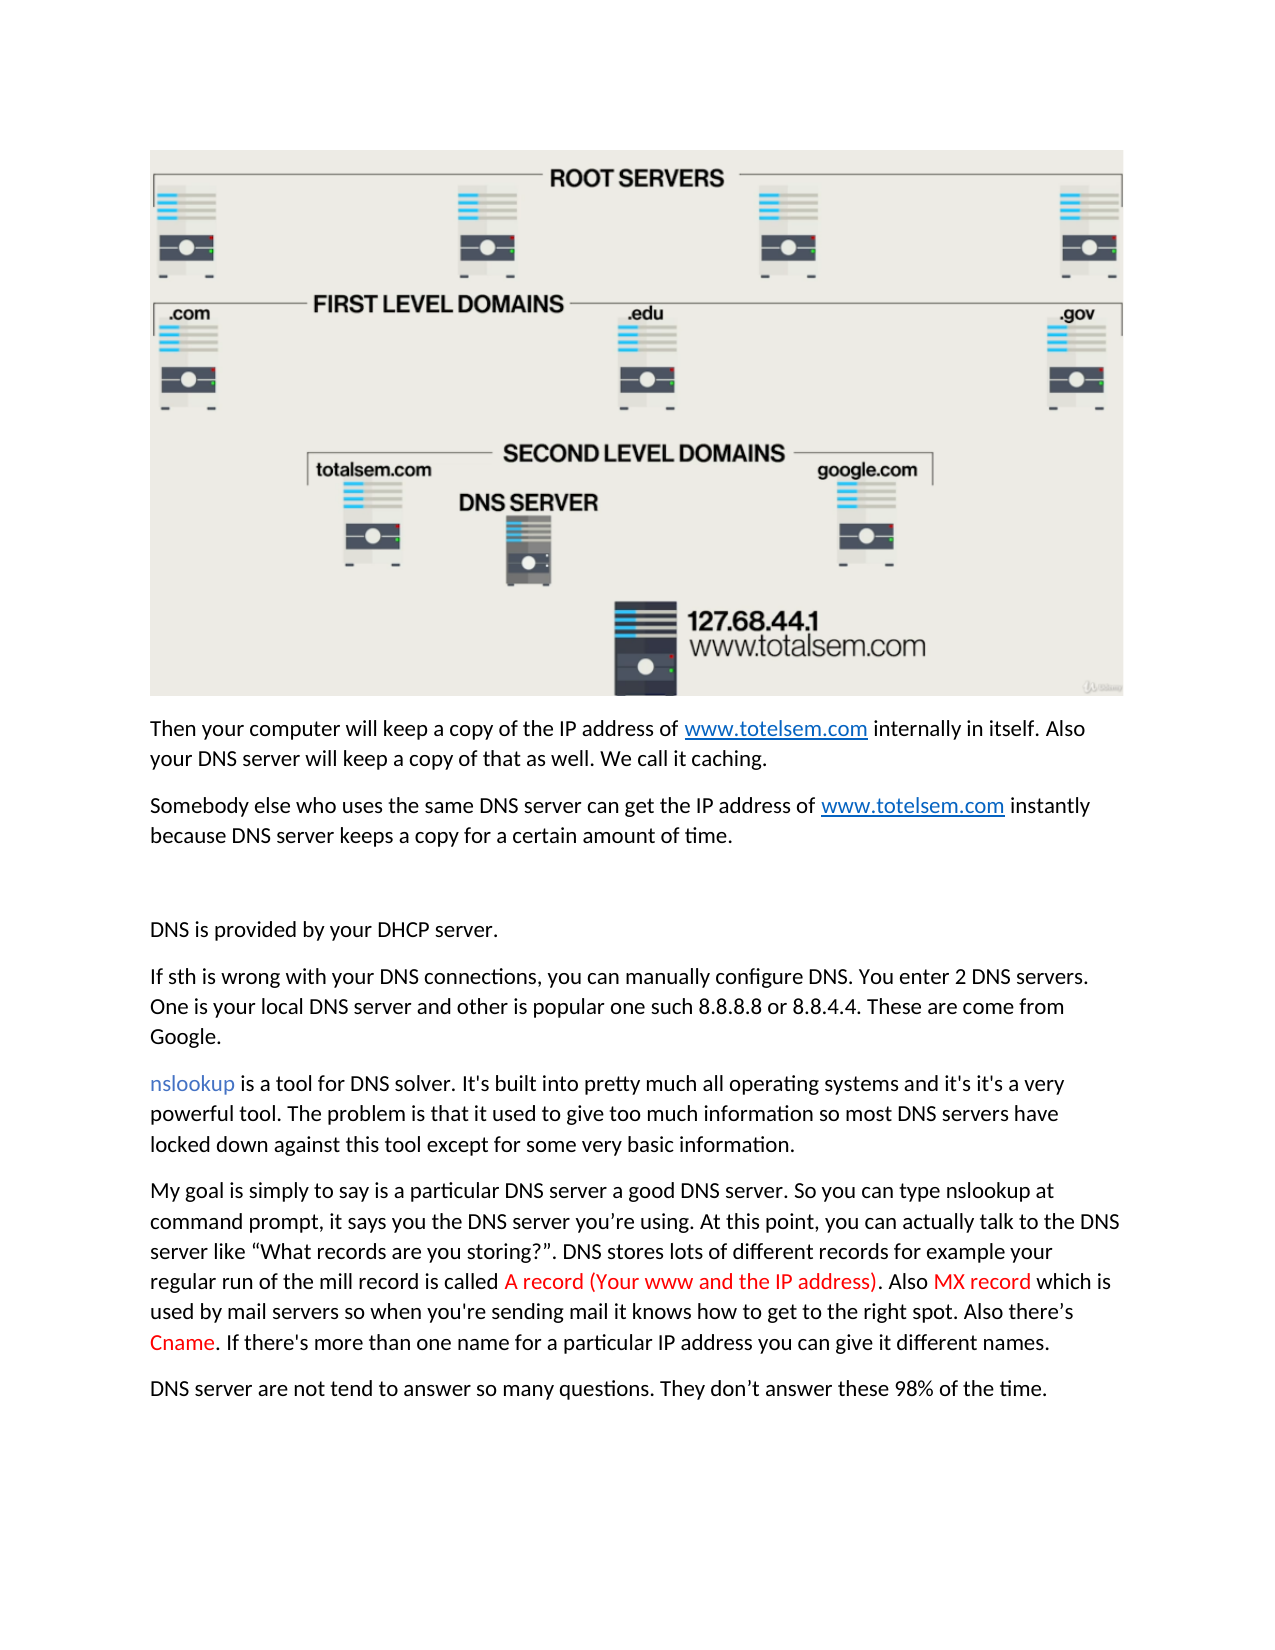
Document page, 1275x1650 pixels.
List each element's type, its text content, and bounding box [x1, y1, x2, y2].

picture [150, 150, 1124, 696]
text My goal is simply to say is a particular DNS server a good DNS server. So you can type nslookup at command prompt, it says you the DNS server you’re using. At this point, you can actually talk to the DNS server like “What records are you storing?”. DNS stores lots of different records for example your regular run of the mill record is called A record (Your www and the IP address). Also MX record which is used by mail servers so when you're sending mail it knows how to get to the right spot. Also there’s Cname. If there's more than one name for a particular IP address you can give it different names. [150, 1177, 1125, 1356]
text If sth is wrong with your DNS connections, you can manually configure DNS. You enter 2 DNS servers. One is your local DNS server and other is popular one such 8.8.8.8 or 8.8.4.4. These are come from Google. [150, 962, 1125, 1051]
text Then your computer will keep a copy of the IP address of www.totelsem.com internally in itself. Also your DNS server will keep a copy of that as well. We call it caching. [150, 714, 1125, 772]
text DNS server are not tend to answer so many questions. They don’t answer these 98% of the time. [150, 1374, 1125, 1403]
text DNS is provided by your DHCP server. [150, 915, 1125, 943]
text Somebody else who uses the same DNS server can get the IP address of www.totelsem.com instantly because DNS server keeps a copy for a certain amount of time. [150, 791, 1125, 849]
text nslookup is a tool for DNS solver. It's built into pretty much all operating systems and it's it's a very powerful tool. The problem is that it used to give too much information so most DNS servers have locked down against this tool except for some very basic information. [150, 1069, 1125, 1158]
